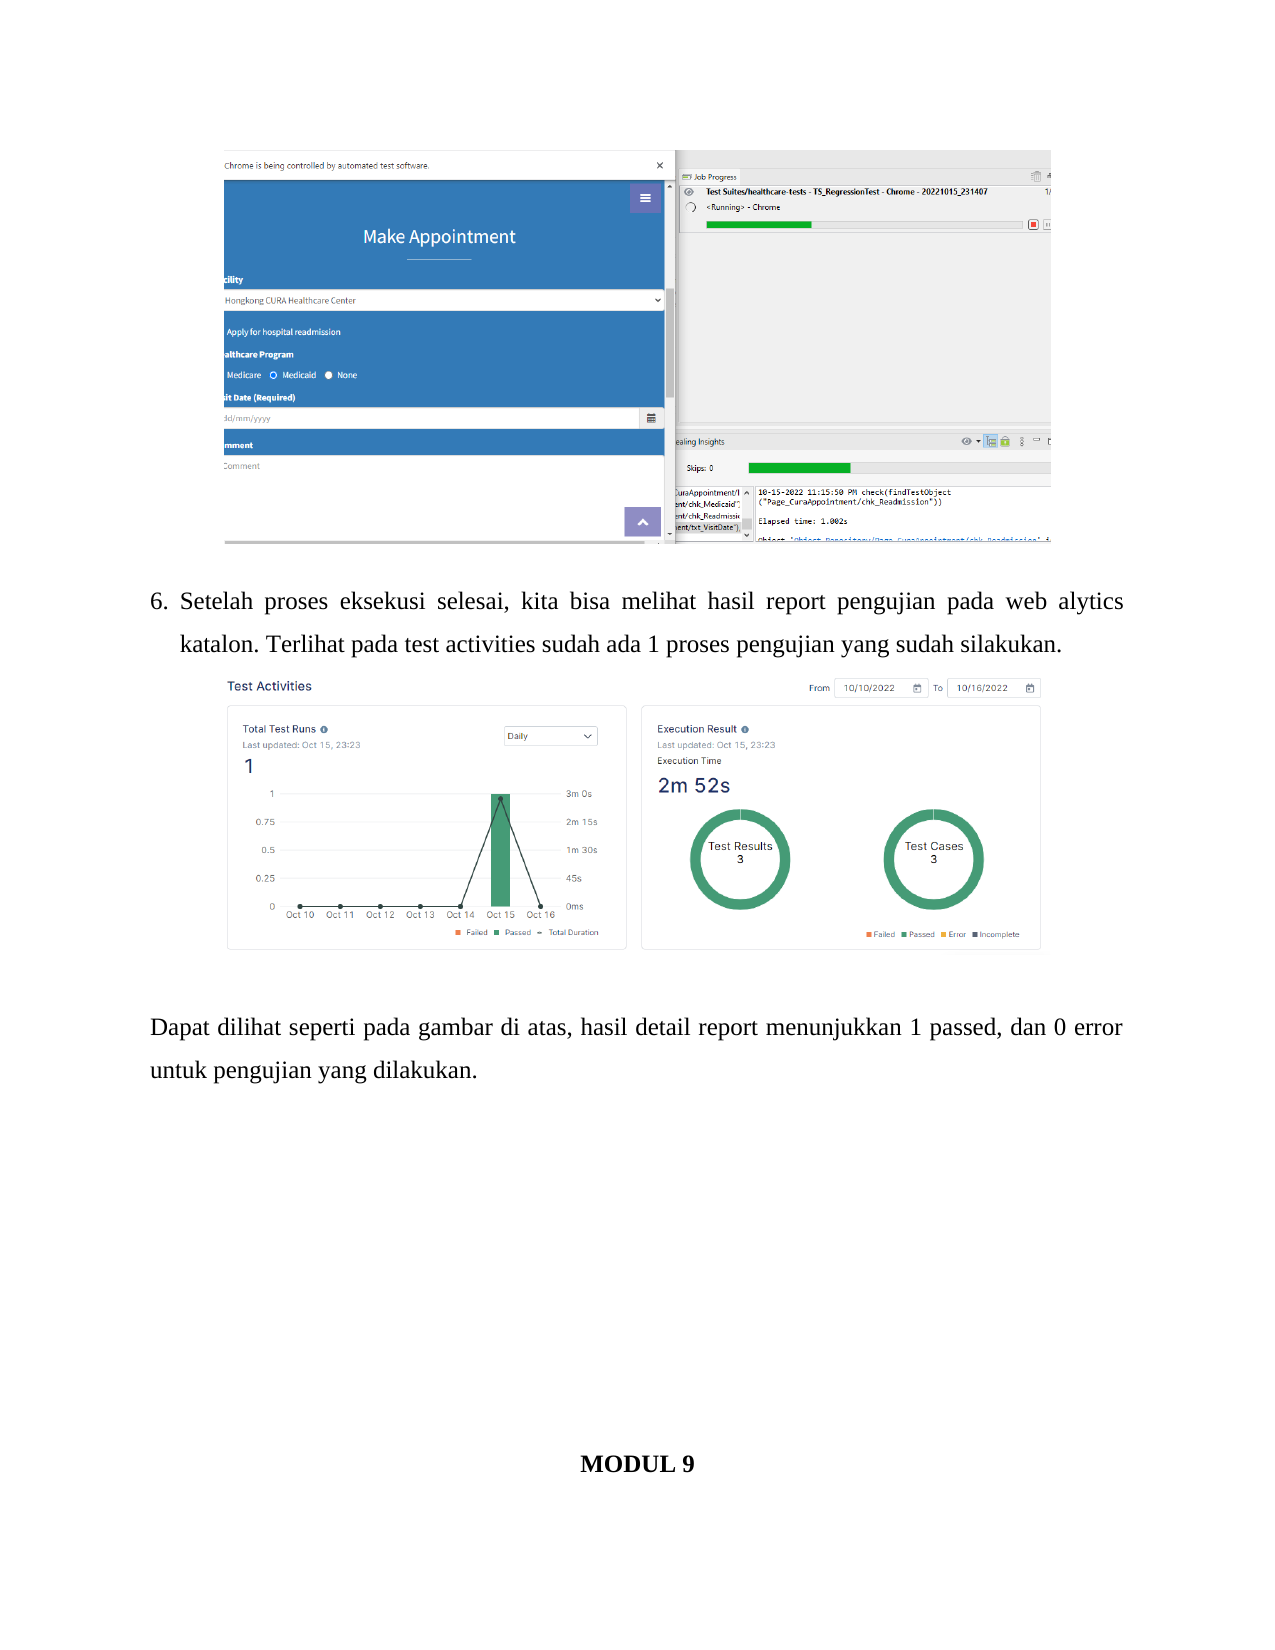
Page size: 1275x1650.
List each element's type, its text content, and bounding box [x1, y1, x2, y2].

list Setelah proses eksekusi selesai, kita bisa melihat hasil report pengujian pada web alytics katalon. Terlihat pada test activities sudah ada 1 proses pengujian yang sudah silakukan. [150, 586, 1125, 658]
text Dapat dilihat seperti pada gambar di atas, hasil detail report menunjukkan 1 passed, dan 0 error untuk pengujian yang dilakukan. [150, 1012, 1125, 1084]
text MODUL 9 [150, 1449, 1125, 1477]
picture [224, 150, 1051, 544]
picture [224, 672, 1051, 955]
